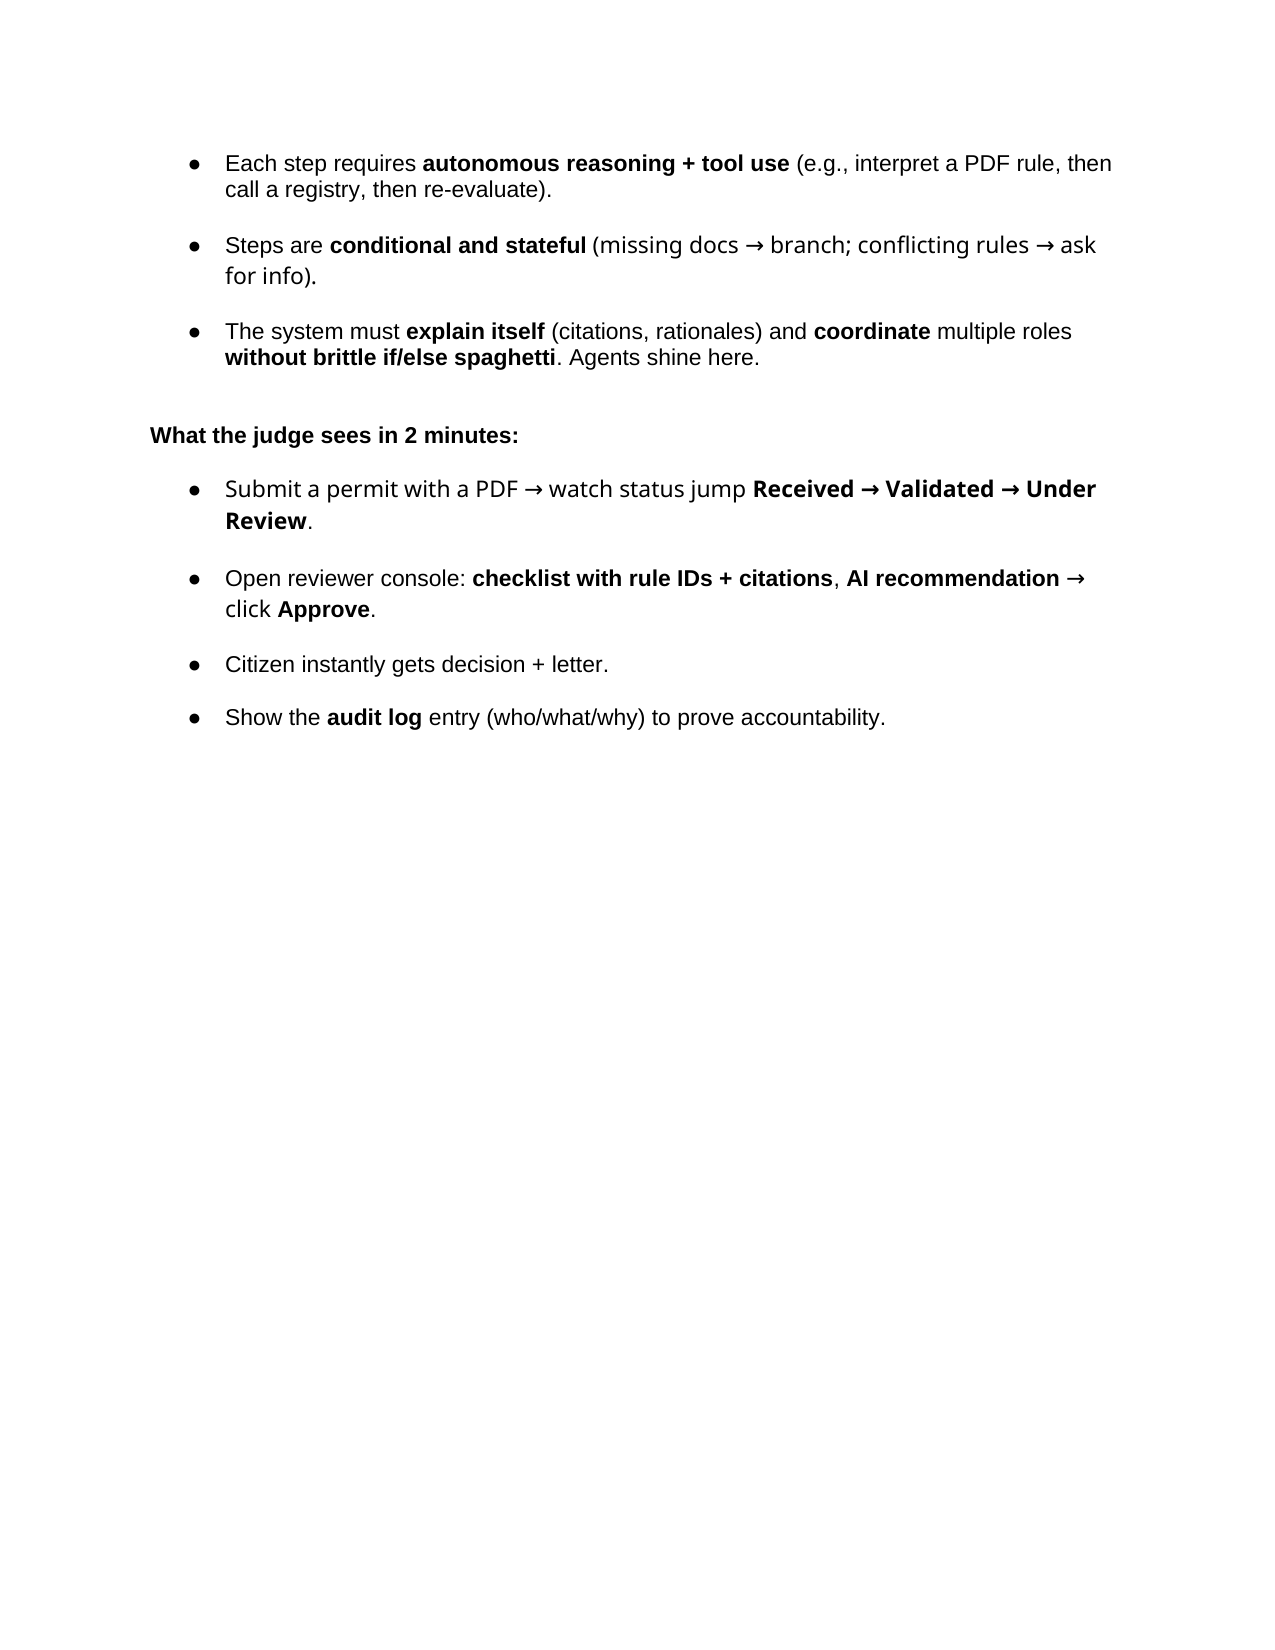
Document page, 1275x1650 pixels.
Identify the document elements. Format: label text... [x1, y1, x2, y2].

list Citizen instantly gets decision + letter. [187, 651, 1125, 704]
list Show the audit log entry (who/what/why) to prove accountability. [187, 704, 1125, 730]
list Each step requires autonomous reasoning + tool use (e.g., interpret a PDF rule, then call a registry, then re-evaluate). [187, 150, 1125, 229]
text What the judge sees in 2 minutes: [150, 422, 1125, 448]
list The system must explain itself (citations, rationales) and coordinate multiple roles without brittle if/else spaghetti. Agents shine here. [187, 318, 1125, 397]
list Steps are conditional and stateful (missing docs → branch; conflicting rules → ask for info). [187, 229, 1125, 318]
list Open reviewer console: checklist with rule IDs + citations, AI recommendation → click Approve. [187, 562, 1125, 651]
list Submit a permit with a PDF → watch status jump Received → Validated → Under Review. [187, 473, 1125, 562]
